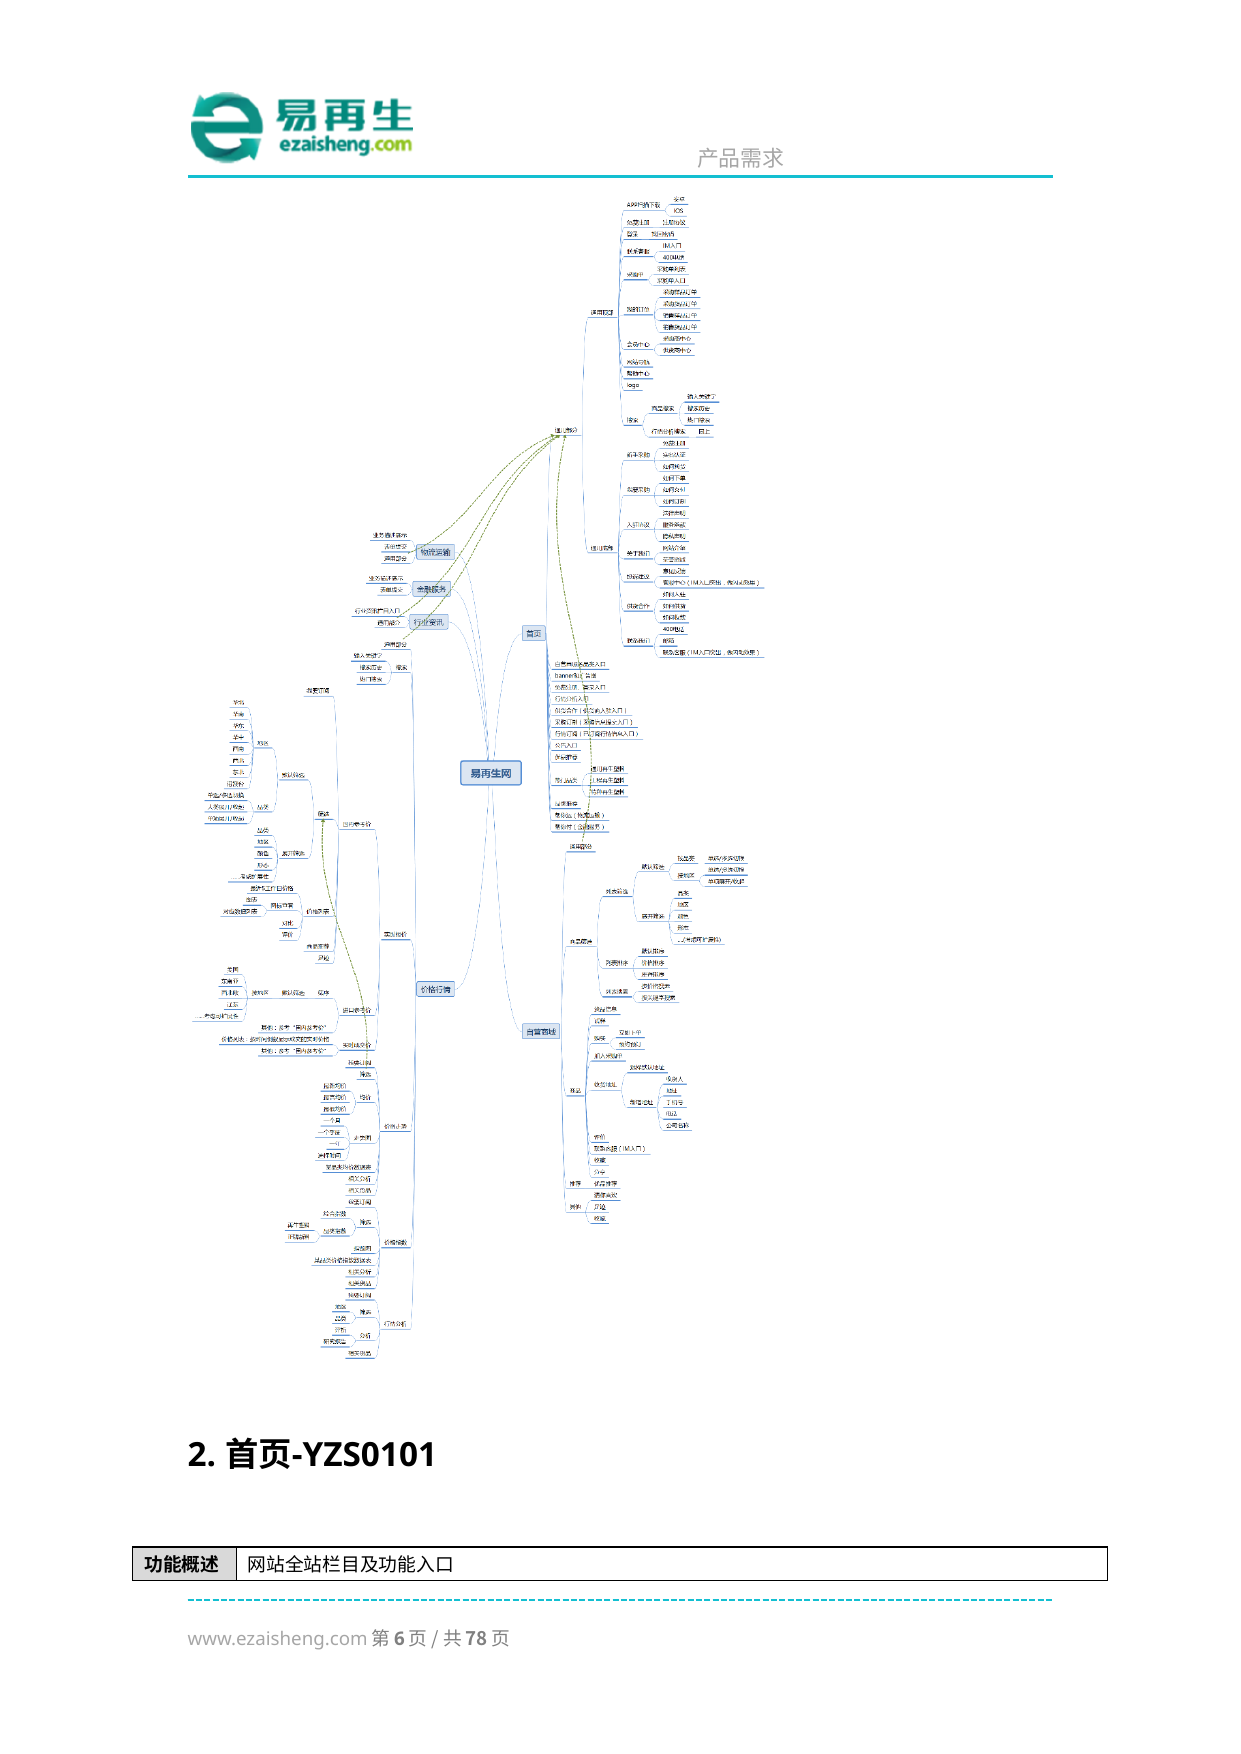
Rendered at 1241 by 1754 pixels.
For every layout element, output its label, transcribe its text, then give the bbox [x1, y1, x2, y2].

table_header 网站全站栏目及功能入口 [237, 1548, 1107, 1580]
subtitle 首页-YZS0101 [187, 1419, 1053, 1484]
picture [187, 189, 769, 1362]
table_header 功能概述 [133, 1548, 236, 1580]
picture [187, 88, 418, 167]
